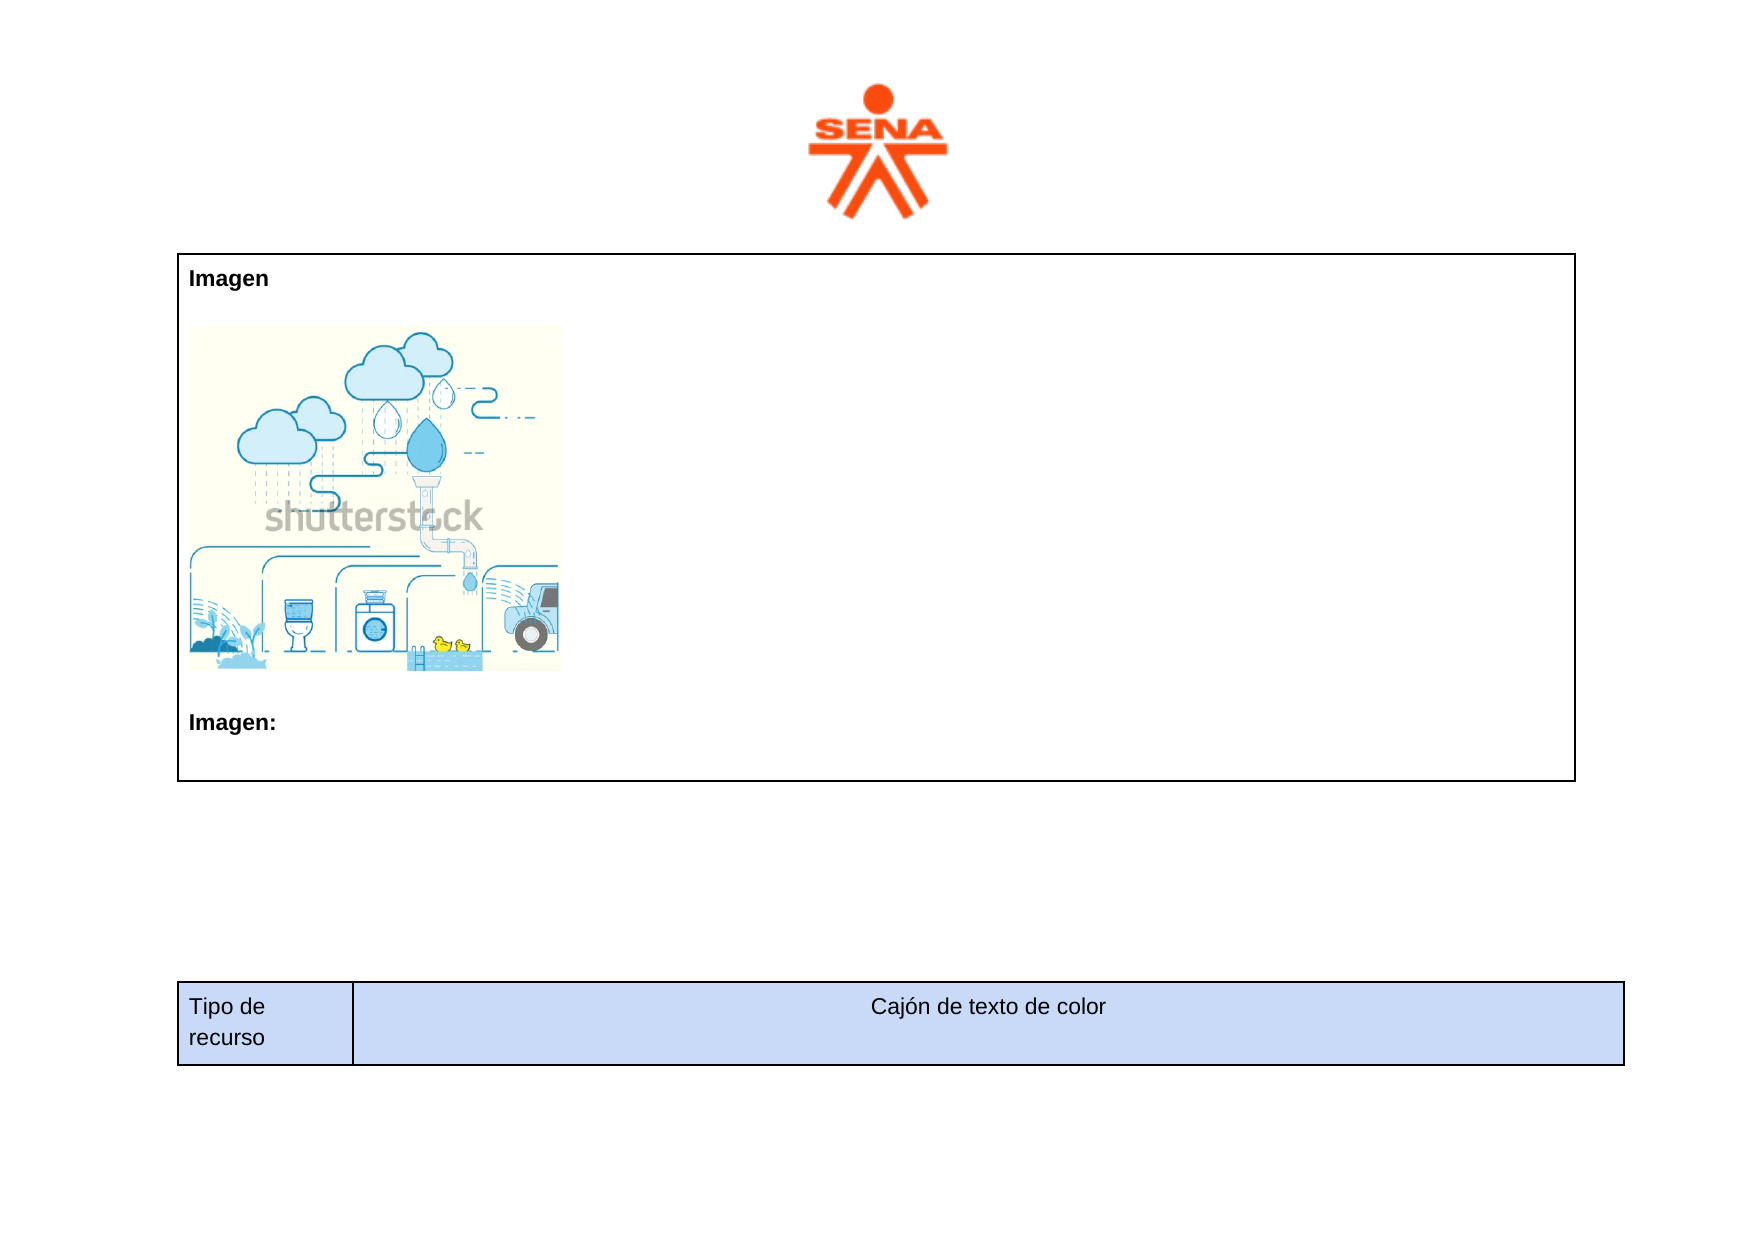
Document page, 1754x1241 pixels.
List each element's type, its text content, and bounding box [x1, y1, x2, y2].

table_header Tipo de recurso [179, 983, 352, 1064]
picture [188, 325, 563, 671]
table_header Cajón de texto de color [354, 983, 1623, 1064]
table_cell Imagen Imagen: [179, 255, 1574, 780]
picture [796, 75, 958, 227]
